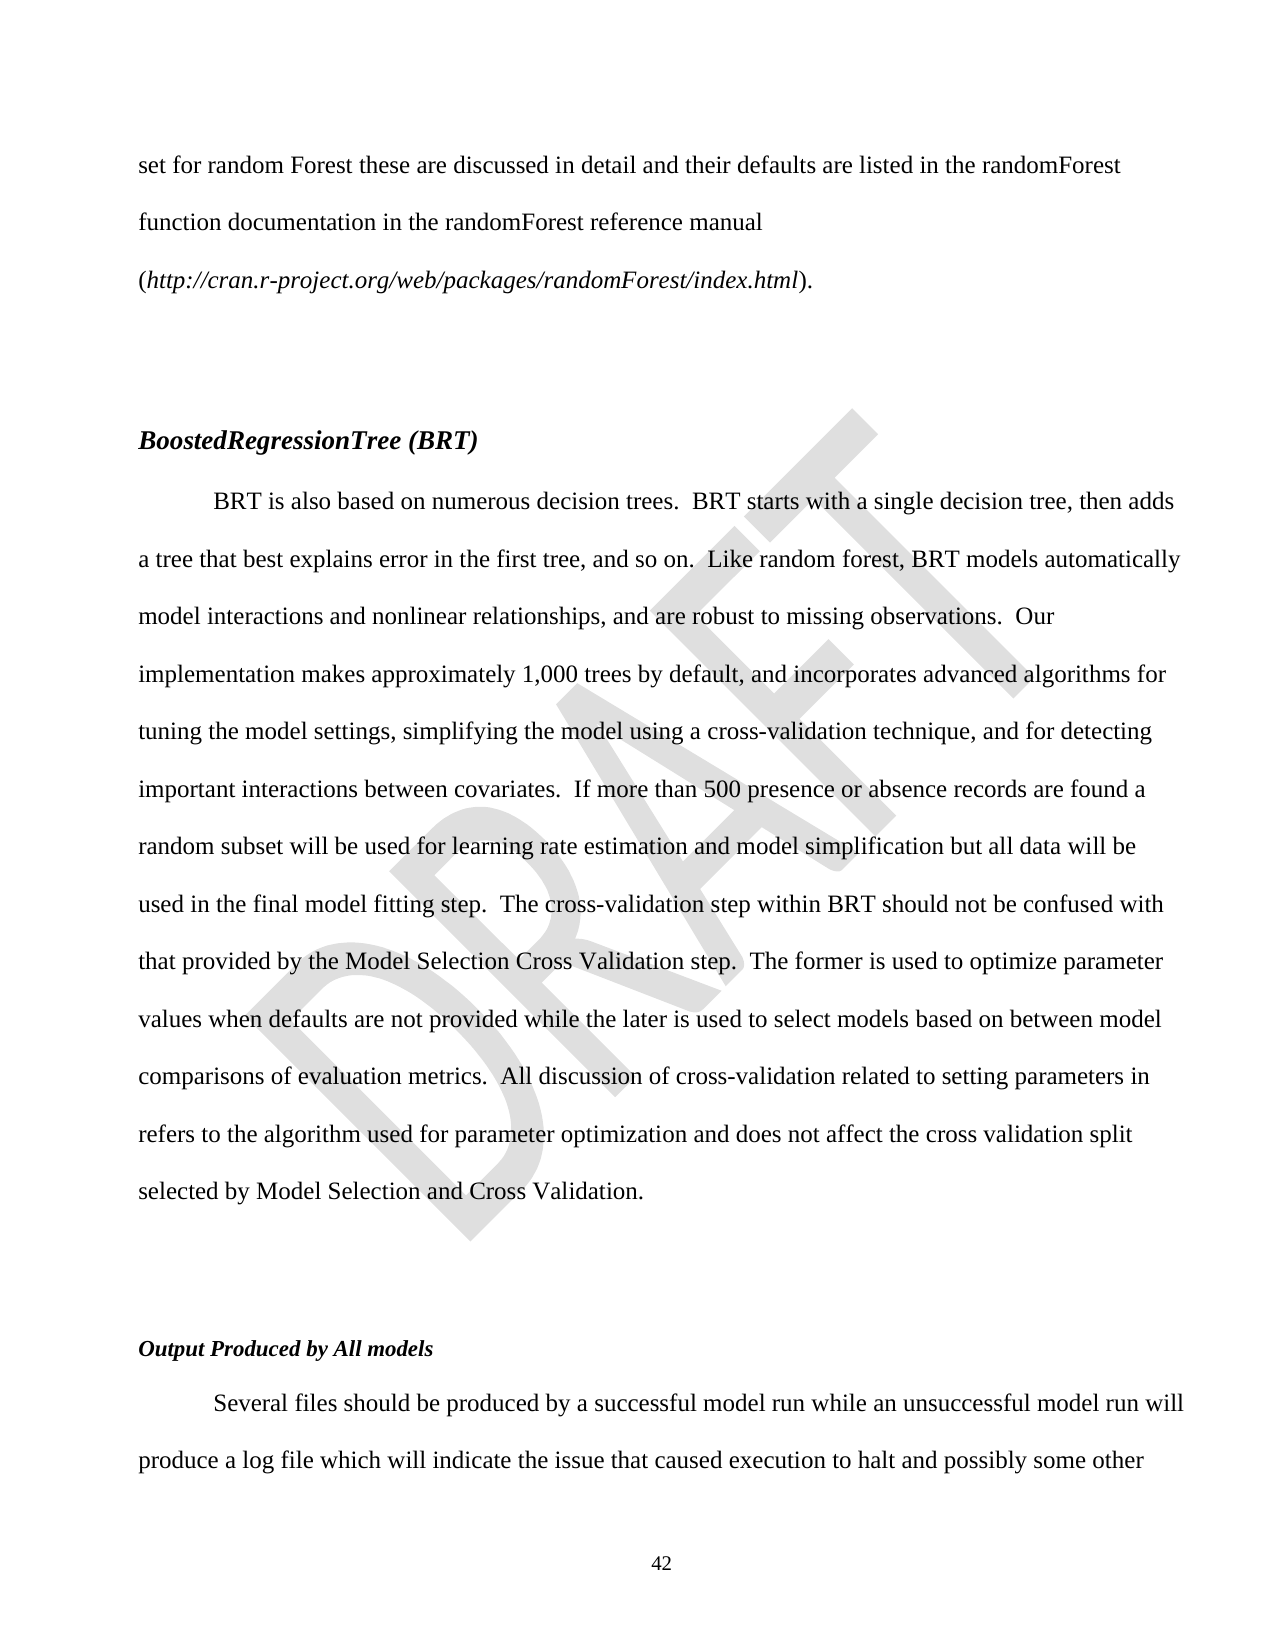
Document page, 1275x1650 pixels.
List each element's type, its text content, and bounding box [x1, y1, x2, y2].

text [138, 1388, 1185, 1474]
subtitle BoostedRegressionTree (BRT) [138, 424, 1185, 455]
text BRT is also based on numerous decision trees. BRT starts with a single decision tree, then adds a tree that best explains error in the first tree, and so on. Like random forest, BRT models automatically model interactions and nonlinear relationships, and are robust to missing observations. Our implementation makes approximately 1,000 trees by default, and incorporates advanced algorithms for tuning the model settings, simplifying the model using a cross-validation technique, and for detecting important interactions between covariates. If more than 500 presence or absence records are found a random subset will be used for learning rate estimation and model simplification but all data will be used in the final model fitting step. The cross-validation step within BRT should not be confused with that provided by the Model Selection Cross Validation step. The former is used to optimize parameter values when defaults are not provided while the later is used to select models based on between model comparisons of evaluation metrics. All discussion of cross-validation related to setting parameters in refers to the algorithm used for parameter optimization and does not affect the cross validation split selected by Model Selection and Cross Validation. [138, 486, 1185, 1205]
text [138, 150, 1185, 294]
subtitle Output Produced by All models [138, 1335, 1185, 1362]
